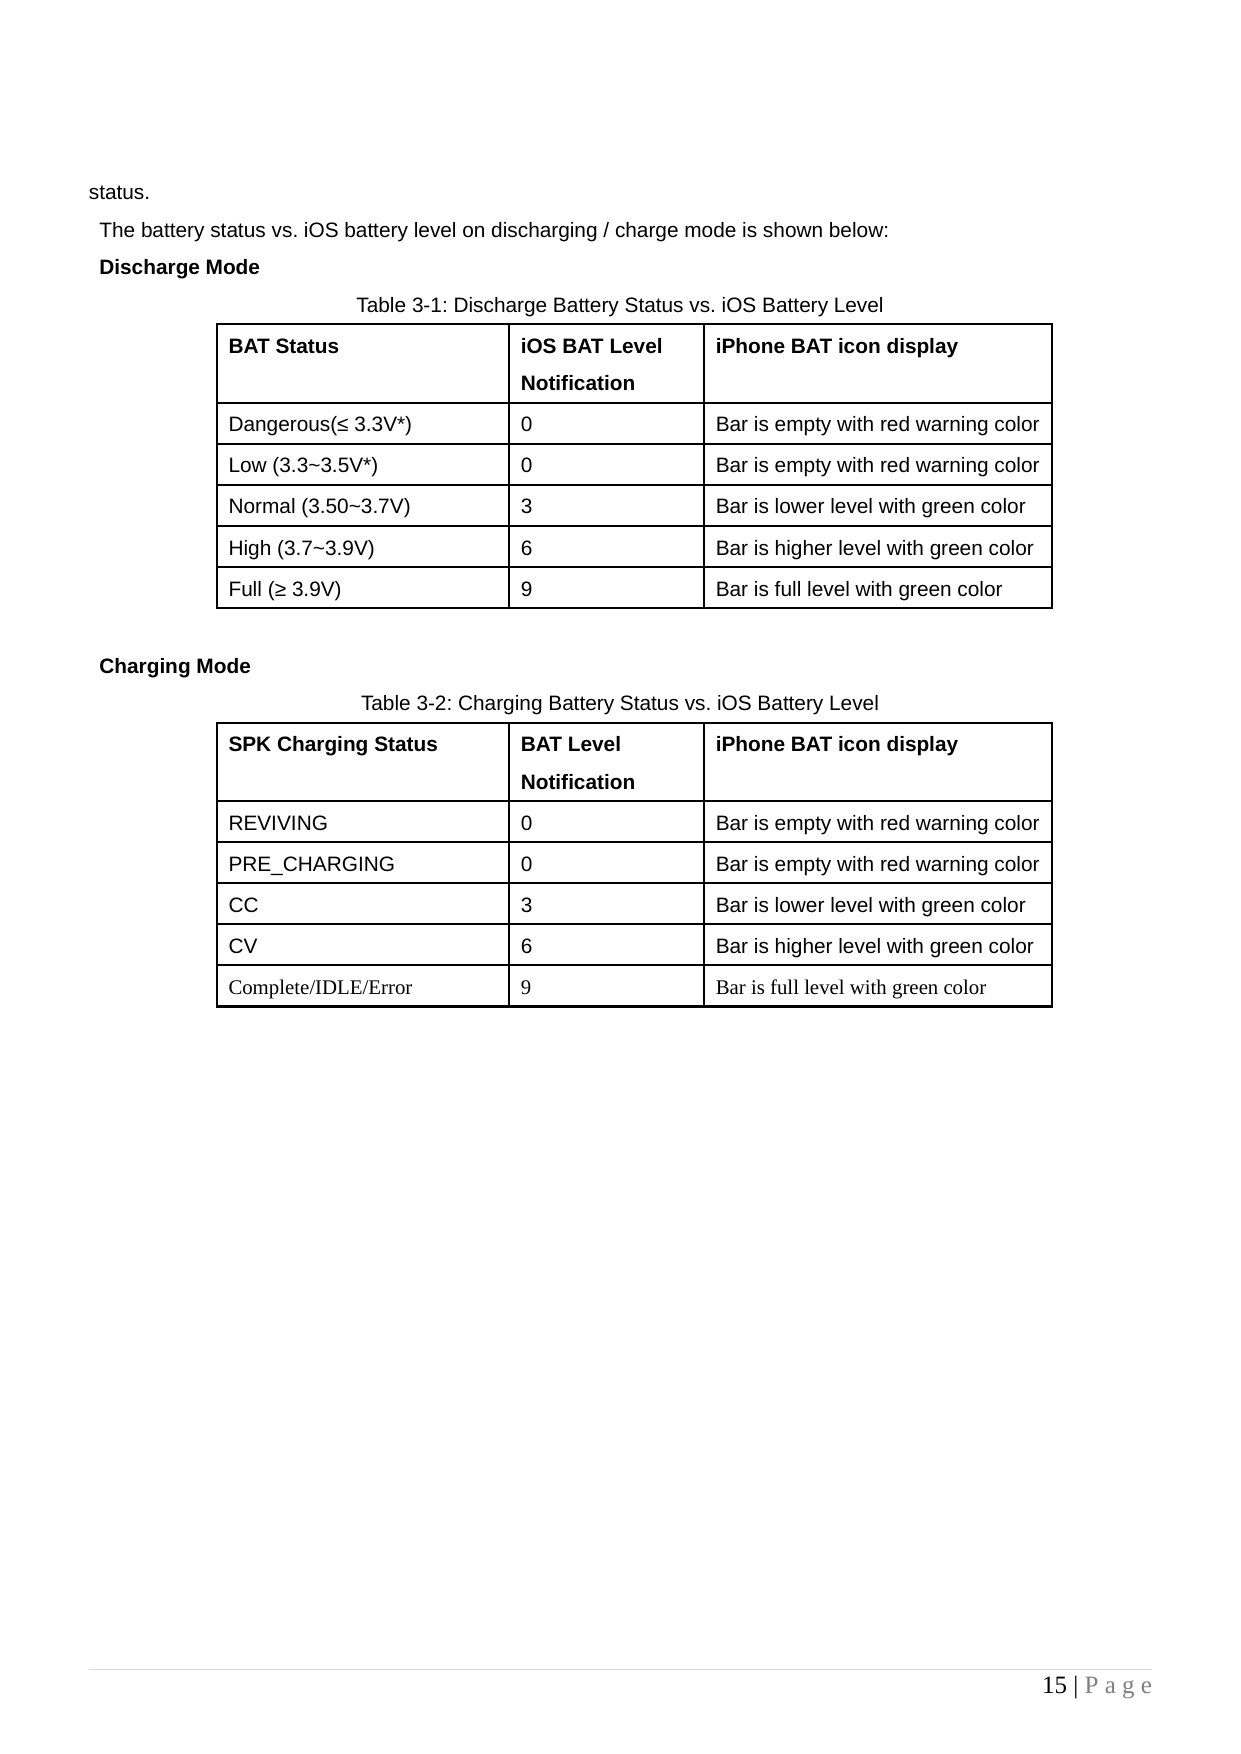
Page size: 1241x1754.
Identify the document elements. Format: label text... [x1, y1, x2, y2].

table_header BAT Status [218, 325, 508, 402]
table_cell Bar is full level with green color [705, 568, 1051, 607]
table_cell 3 [510, 486, 703, 525]
table_header iPhone BAT icon display [705, 724, 1051, 800]
table_cell Full (≥ 3.9V) [218, 568, 508, 607]
table_cell Low (3.3~3.5V*) [218, 445, 508, 484]
table_cell REVIVING [218, 802, 508, 841]
table_cell 0 [510, 404, 703, 443]
table_cell Complete/IDLE/Error [218, 966, 508, 1005]
text Table 3-1: Discharge Battery Status vs. iOS Battery Level [89, 286, 1152, 323]
table_cell 9 [510, 568, 703, 607]
table_cell Normal (3.50~3.7V) [218, 486, 508, 525]
table_cell Bar is empty with red warning color [705, 802, 1051, 841]
text Charging Mode [89, 647, 1152, 684]
table_cell 6 [510, 527, 703, 566]
table_cell PRE_CHARGING [218, 843, 508, 882]
table_header iPhone BAT icon display [705, 325, 1051, 402]
table_cell Bar is higher level with green color [705, 925, 1051, 964]
text The battery status vs. iOS battery level on discharging / charge mode is shown below: [89, 211, 1152, 248]
table_cell Bar is lower level with green color [705, 884, 1051, 923]
table_cell Bar is higher level with green color [705, 527, 1051, 566]
table_cell Bar is empty with red warning color [705, 843, 1051, 882]
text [89, 173, 1152, 211]
table_cell Dangerous(≤ 3.3V*) [218, 404, 508, 443]
table_cell Bar is empty with red warning color [705, 404, 1051, 443]
table_cell 6 [510, 925, 703, 964]
table_cell Bar is empty with red warning color [705, 445, 1051, 484]
text Discharge Mode [89, 248, 1152, 286]
table_header SPK Charging Status [218, 724, 508, 800]
table_cell 3 [510, 884, 703, 923]
table_cell 0 [510, 445, 703, 484]
table_header BAT Level Notification [510, 724, 703, 800]
table_cell CC [218, 884, 508, 923]
table_cell Bar is lower level with green color [705, 486, 1051, 525]
table_cell 0 [510, 802, 703, 841]
table_cell 9 [510, 966, 703, 1005]
text Table 3-2: Charging Battery Status vs. iOS Battery Level [89, 684, 1152, 722]
table_cell High (3.7~3.9V) [218, 527, 508, 566]
table_cell 0 [510, 843, 703, 882]
table_cell Bar is full level with green color [705, 966, 1051, 1005]
table_header iOS BAT Level Notification [510, 325, 703, 402]
table_cell CV [218, 925, 508, 964]
